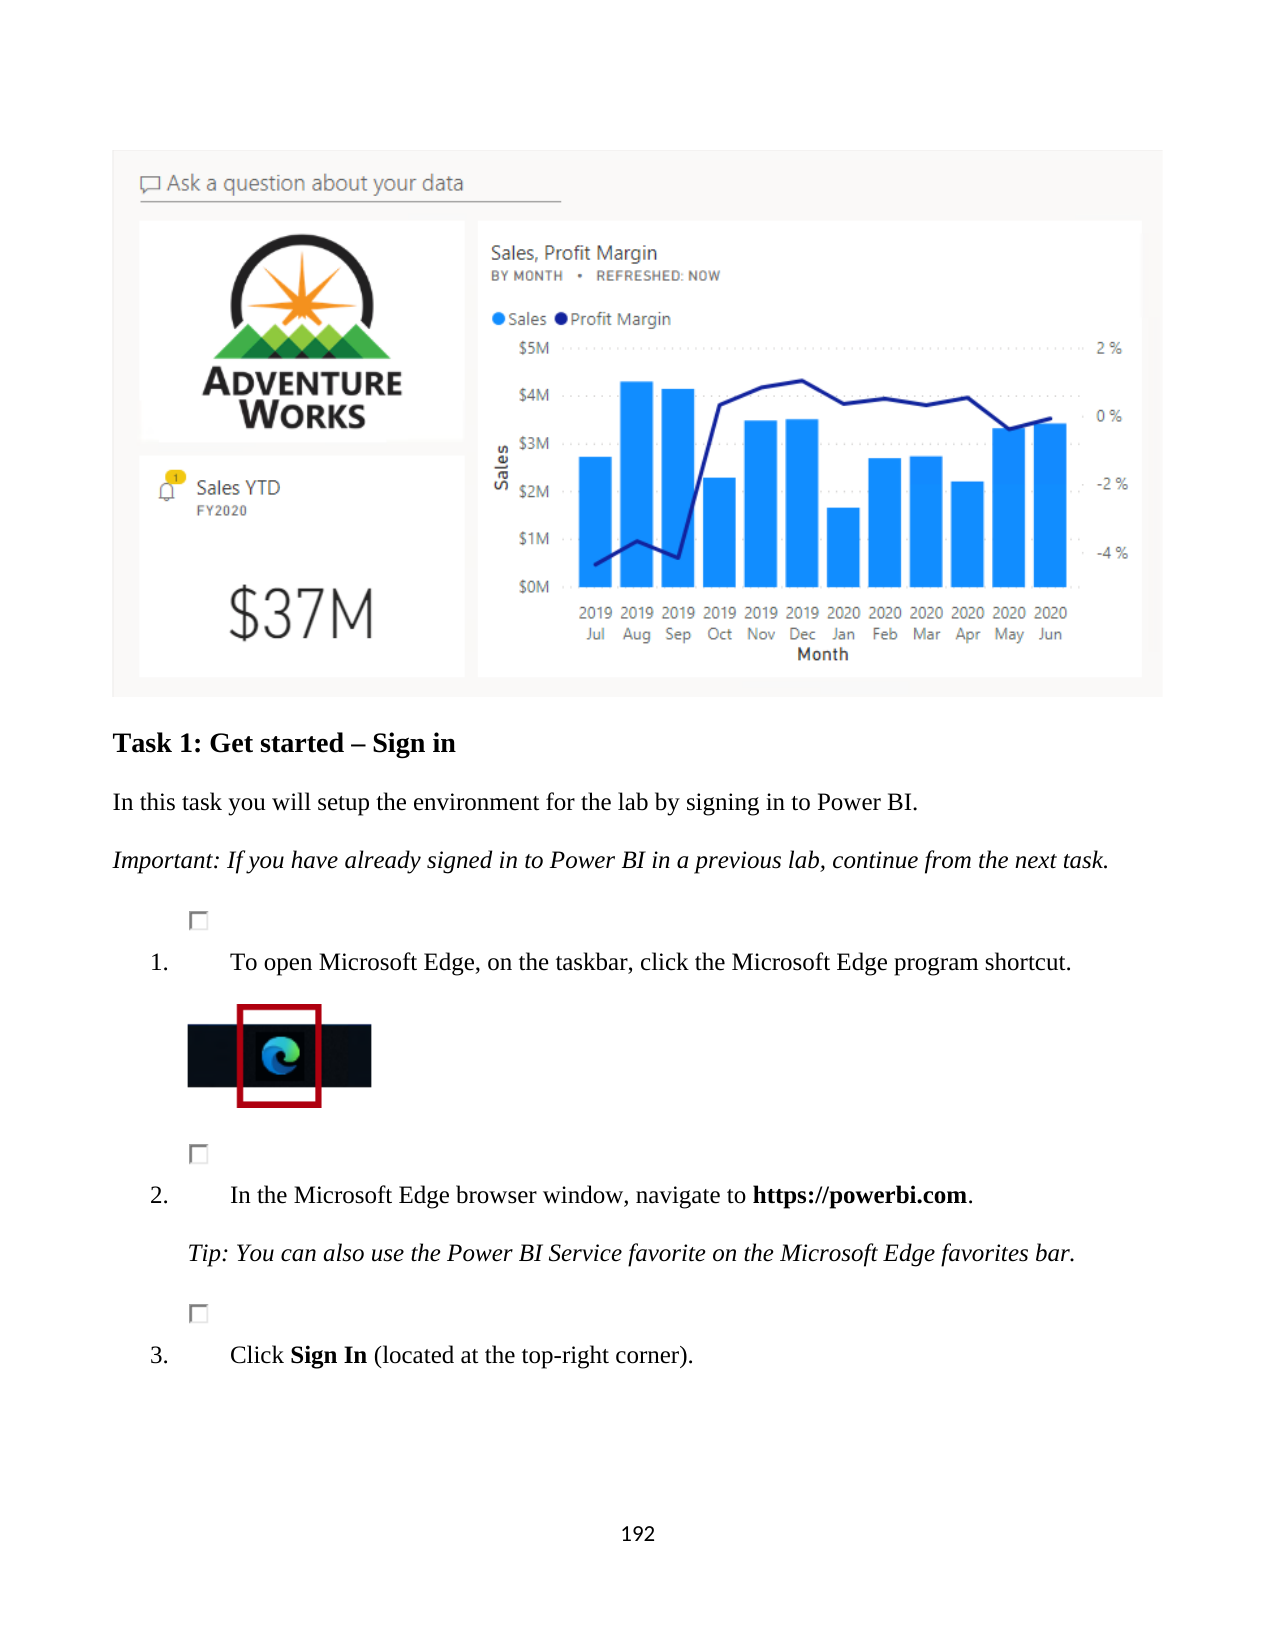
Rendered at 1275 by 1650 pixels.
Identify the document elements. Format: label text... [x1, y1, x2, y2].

text Important: If you have already signed in to Power BI in a previous lab, continue from the next task. [112, 845, 1162, 874]
picture [187, 1004, 372, 1108]
picture [112, 150, 1163, 697]
text In this task you will setup the environment for the lab by signing in to Power BI. [112, 787, 1162, 816]
list In the Microsoft Edge browser window, navigate to https://powerbi.com. [150, 1137, 1162, 1209]
list Click Sign In (located at the top-right corner). [150, 1296, 1162, 1369]
text Tip: You can also use the Power BI Service favorite on the Microsoft Edge favorites bar. [187, 1238, 1162, 1267]
text Task 1: Get started – Sign in [112, 726, 1162, 758]
list To open Microsoft Edge, on the taskbar, click the Microsoft Edge program shortcut. [150, 903, 1162, 976]
